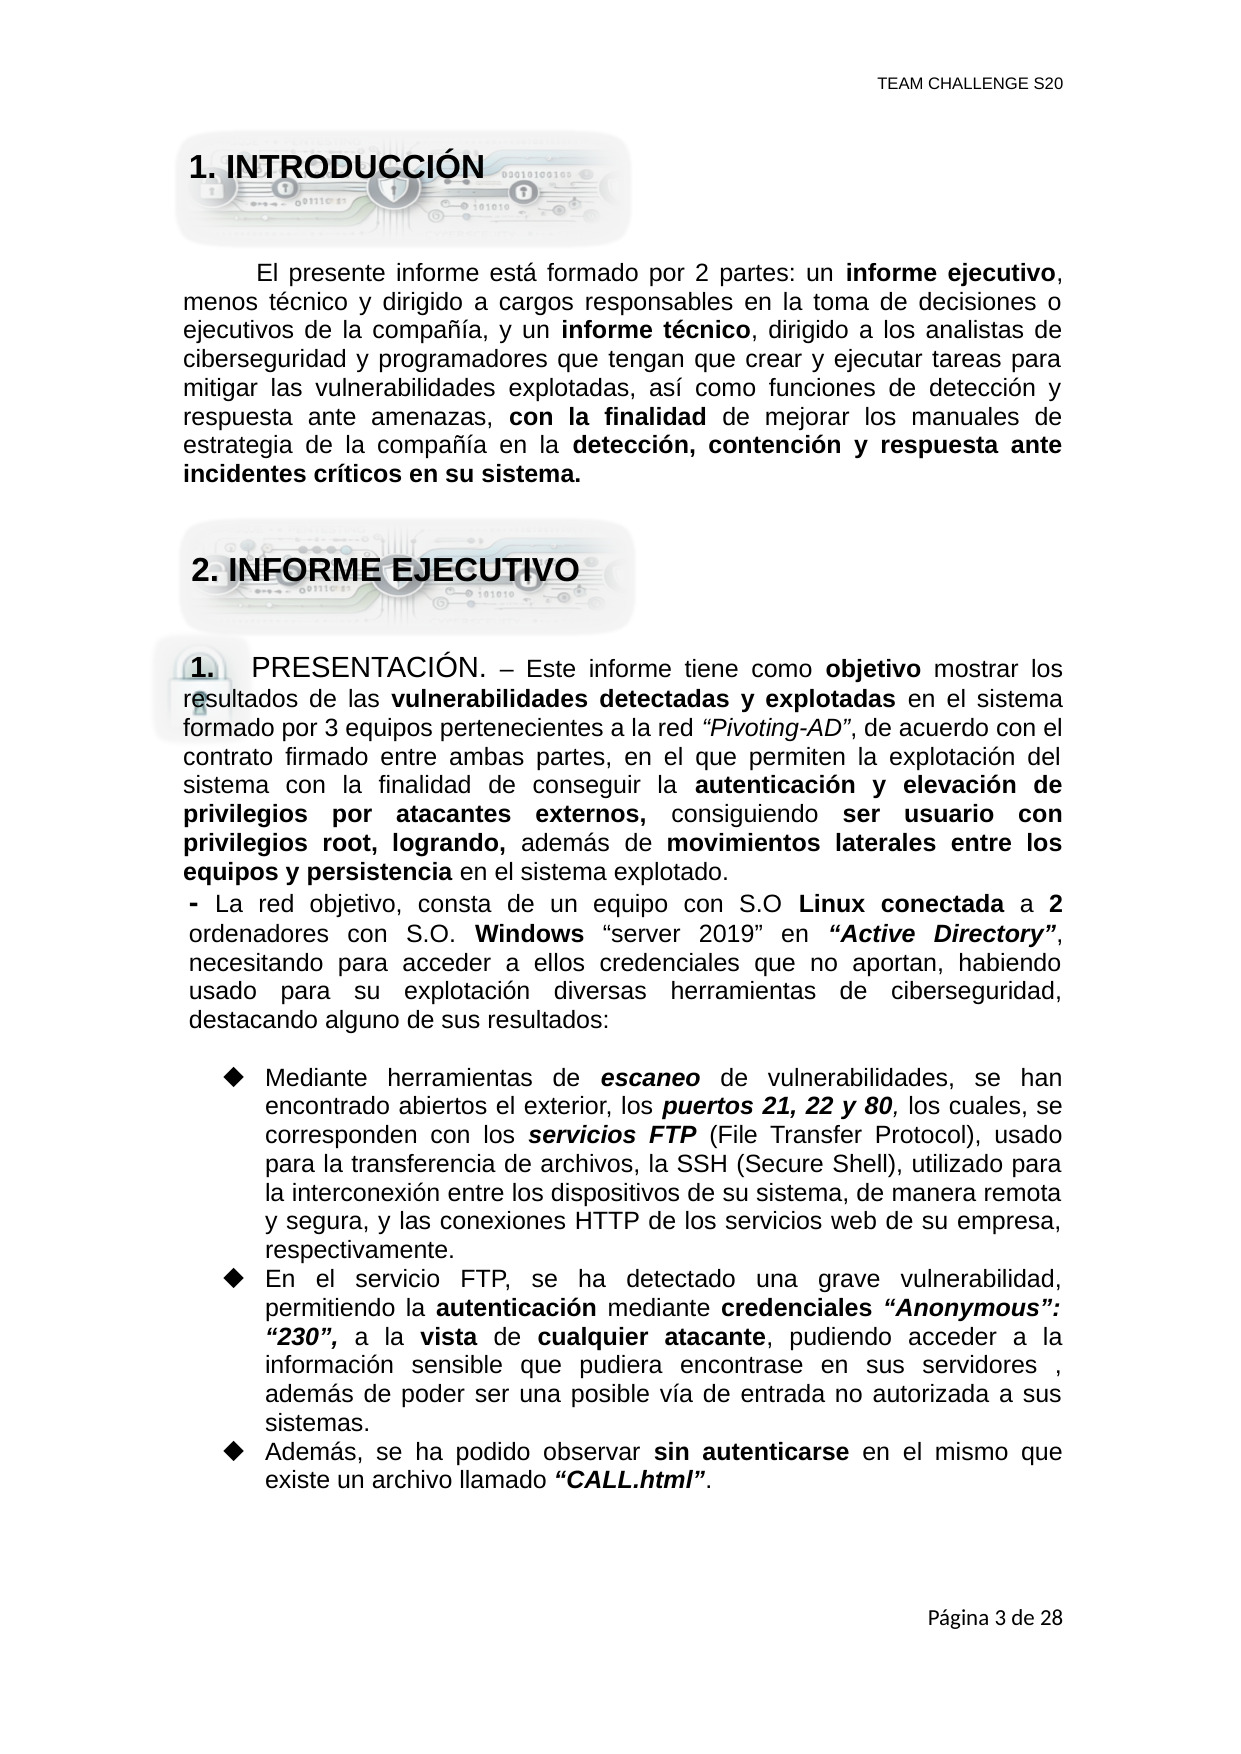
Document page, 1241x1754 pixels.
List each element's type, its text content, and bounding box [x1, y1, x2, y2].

text El presente informe está formado por 2 partes: un informe ejecutivo, menos técnico y dirigido a cargos responsables en la toma de decisiones o ejecutivos de la compañía, y un informe técnico, dirigido a los analistas de ciberseguridad y programadores que tengan que crear y ejecutar tareas para mitigar las vulnerabilidades explotadas, así como funciones de detección y respuesta ante amenazas, con la finalidad de mejorar los manuales de estrategia de la compañía en la detección, contención y respuesta ante incidentes críticos en su sistema. [183, 258, 1063, 488]
list Además, se ha podido observar sin autenticarse en el mismo que existe un archivo llamado “CALL.html”. [221, 1436, 1063, 1494]
list Mediante herramientas de escaneo de vulnerabilidades, se han encontrado abiertos el exterior, los puertos 21, 22 y 80, los cuales, se corresponden con los servicios FTP (File Transfer Protocol), usado para la transferencia de archivos, la SSH (Secure Shell), utilizado para la interconexión entre los dispositivos de su sistema, de manera remota y segura, y las conexiones HTTP de los servicios web de su empresa, respectivamente. [221, 1062, 1063, 1264]
list INTRODUCCIÓN [183, 148, 1063, 186]
text 2. INFORME EJECUTIVO [183, 550, 1063, 588]
list - La red objetivo, consta de un equipo con S.O Linux conectada a 2 ordenadores con S.O. Windows “server 2019” en “Active Directory”, necesitando para acceder a ellos credenciales que no aportan, habiendo usado para su explotación diversas herramientas de ciberseguridad, destacando alguno de sus resultados: [189, 885, 1063, 1034]
list PRESENTACIÓN. – Este informe tiene como objetivo mostrar los resultados de las vulnerabilidades detectadas y explotadas en el sistema formado por 3 equipos pertenecientes a la red “Pivoting-AD”, de acuerdo con el contrato firmado entre ambas partes, en el que permiten la explotación del sistema con la finalidad de conseguir la autenticación y elevación de privilegios por atacantes externos, consiguiendo ser usuario con privilegios root, logrando, además de movimientos laterales entre los equipos y persistencia en el sistema explotado. [183, 650, 1063, 885]
list En el servicio FTP, se ha detectado una grave vulnerabilidad, permitiendo la autenticación mediante credenciales “Anonymous”: “230”, a la vista de cualquier atacante, pudiendo acceder a la información sensible que pudiera encontrase en sus servidores , además de poder ser una posible vía de entrada no autorizada a sus sistemas. [221, 1264, 1063, 1436]
